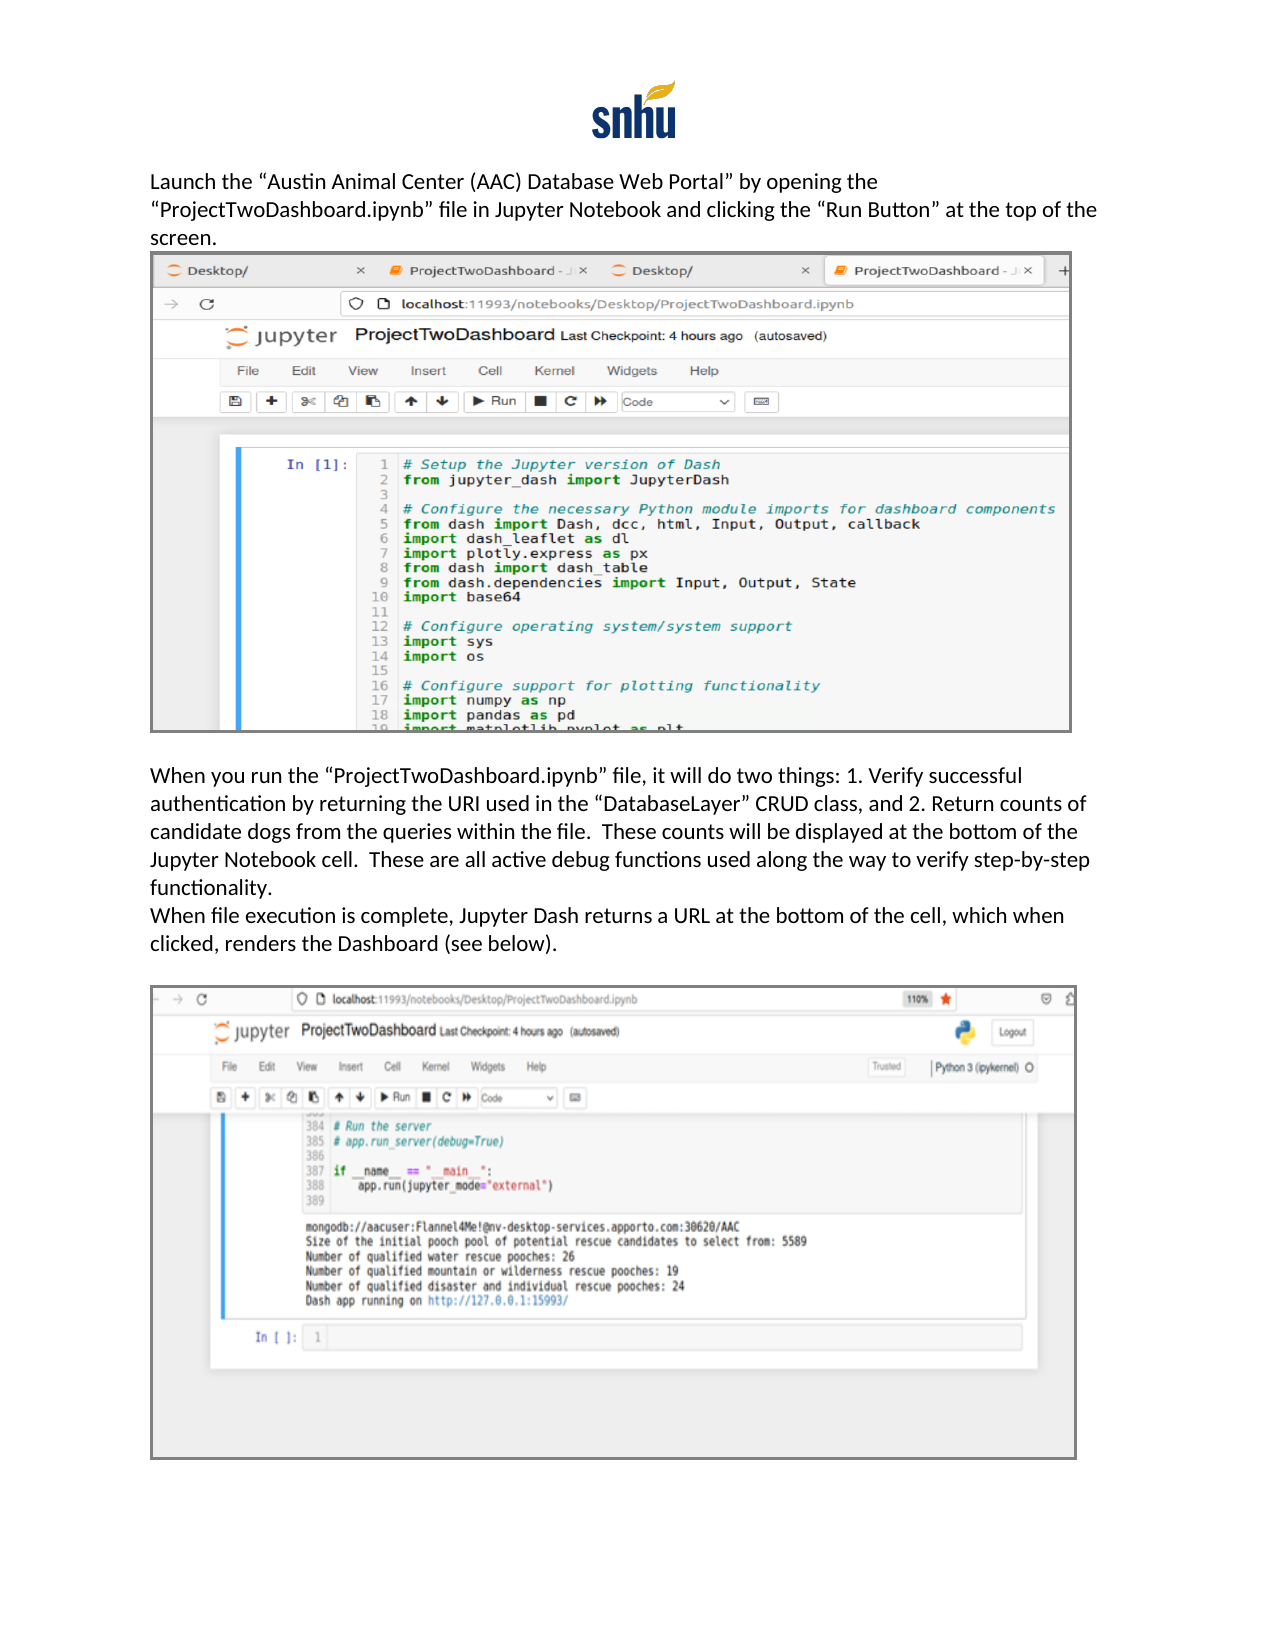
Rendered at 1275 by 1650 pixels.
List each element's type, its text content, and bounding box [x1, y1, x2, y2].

picture [153, 988, 1074, 1457]
text When file execution is complete, Jupyter Dash returns a URL at the bottom of the cell, which when clicked, renders the Dashboard (see below). [150, 901, 1125, 957]
subtitle Launch the “Austin Animal Center (AAC) Database Web Portal” by opening the “ProjectTwoDashboard.ipynb” file in Jupyter Notebook and clicking the “Run Button” at the top of the screen. [150, 167, 1125, 251]
picture [153, 255, 1069, 730]
text When you run the “ProjectTwoDashboard.ipynb” file, it will do two things: 1. Verify successful authentication by returning the URI used in the “DatabaseLayer” CRUD class, and 2. Return counts of candidate dogs from the queries within the file. These counts will be displayed at the bottom of the Jupyter Notebook cell. These are all active debug functions used along the way to verify step-by-step functionality. [150, 761, 1125, 901]
picture [573, 75, 702, 147]
